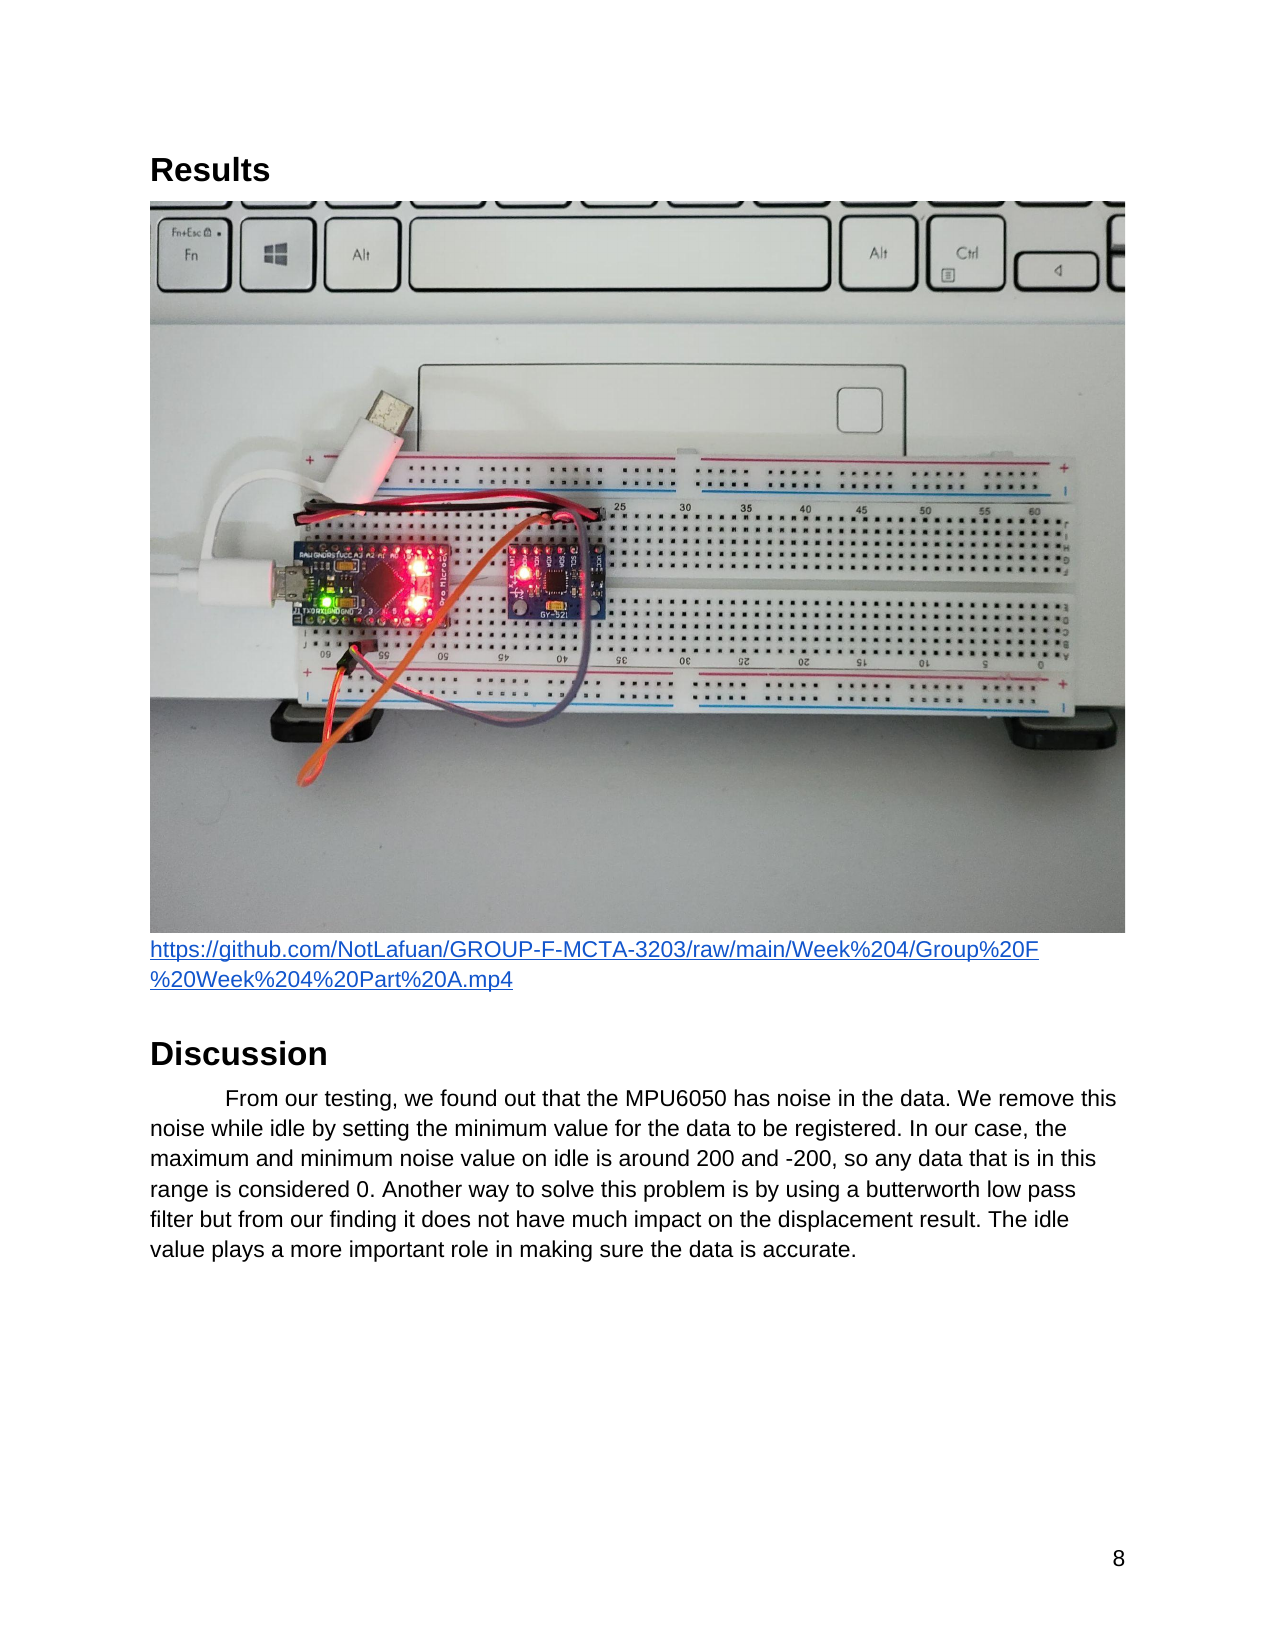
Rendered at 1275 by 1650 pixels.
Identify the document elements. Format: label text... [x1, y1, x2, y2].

picture [150, 201, 1125, 933]
subtitle Results [150, 150, 1125, 188]
subtitle Discussion [150, 1034, 1125, 1072]
text https://github.com/NotLafuan/GROUP-F-MCTA-3203/raw/main/Week%204/Group%20F%20Week%204%20Part%20A.mp4 [150, 936, 1125, 993]
text From our testing, we found out that the MPU6050 has noise in the data. We remove this noise while idle by setting the minimum value for the data to be registered. In our case, the maximum and minimum noise value on idle is around 200 and -200, so any data that is in this range is considered 0. Another way to solve this problem is by using a butterworth low pass filter but from our finding it does not have much impact on the displacement result. The idle value plays a more important role in making sure the data is accurate. [150, 1085, 1125, 1262]
